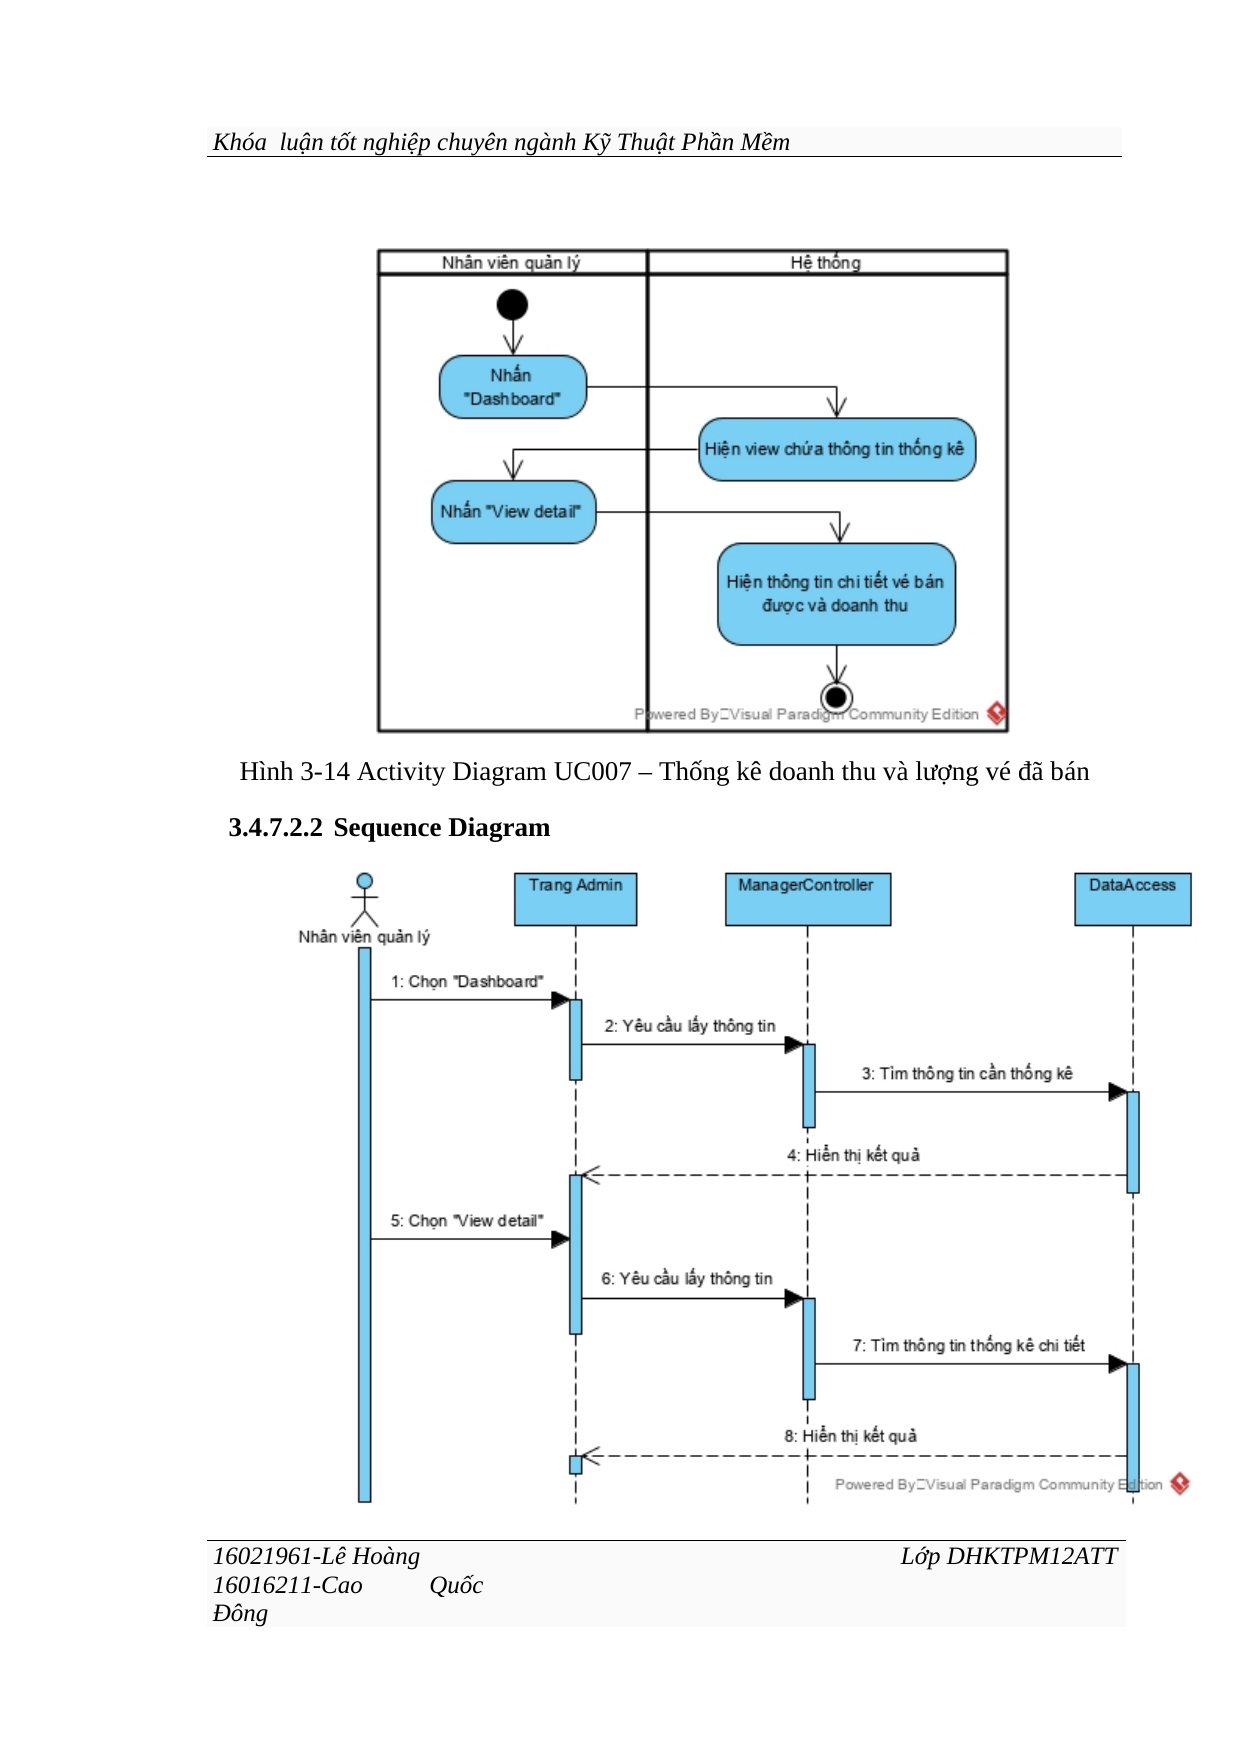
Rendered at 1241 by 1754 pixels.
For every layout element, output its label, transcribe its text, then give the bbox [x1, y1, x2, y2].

text Hình - Activity Diagram UC007 – Thống kê doanh thu và lượng vé đã bán [207, 755, 1122, 786]
picture [372, 244, 1016, 740]
picture [281, 870, 1198, 1509]
subtitle Sequence Diagram [228, 811, 1122, 843]
